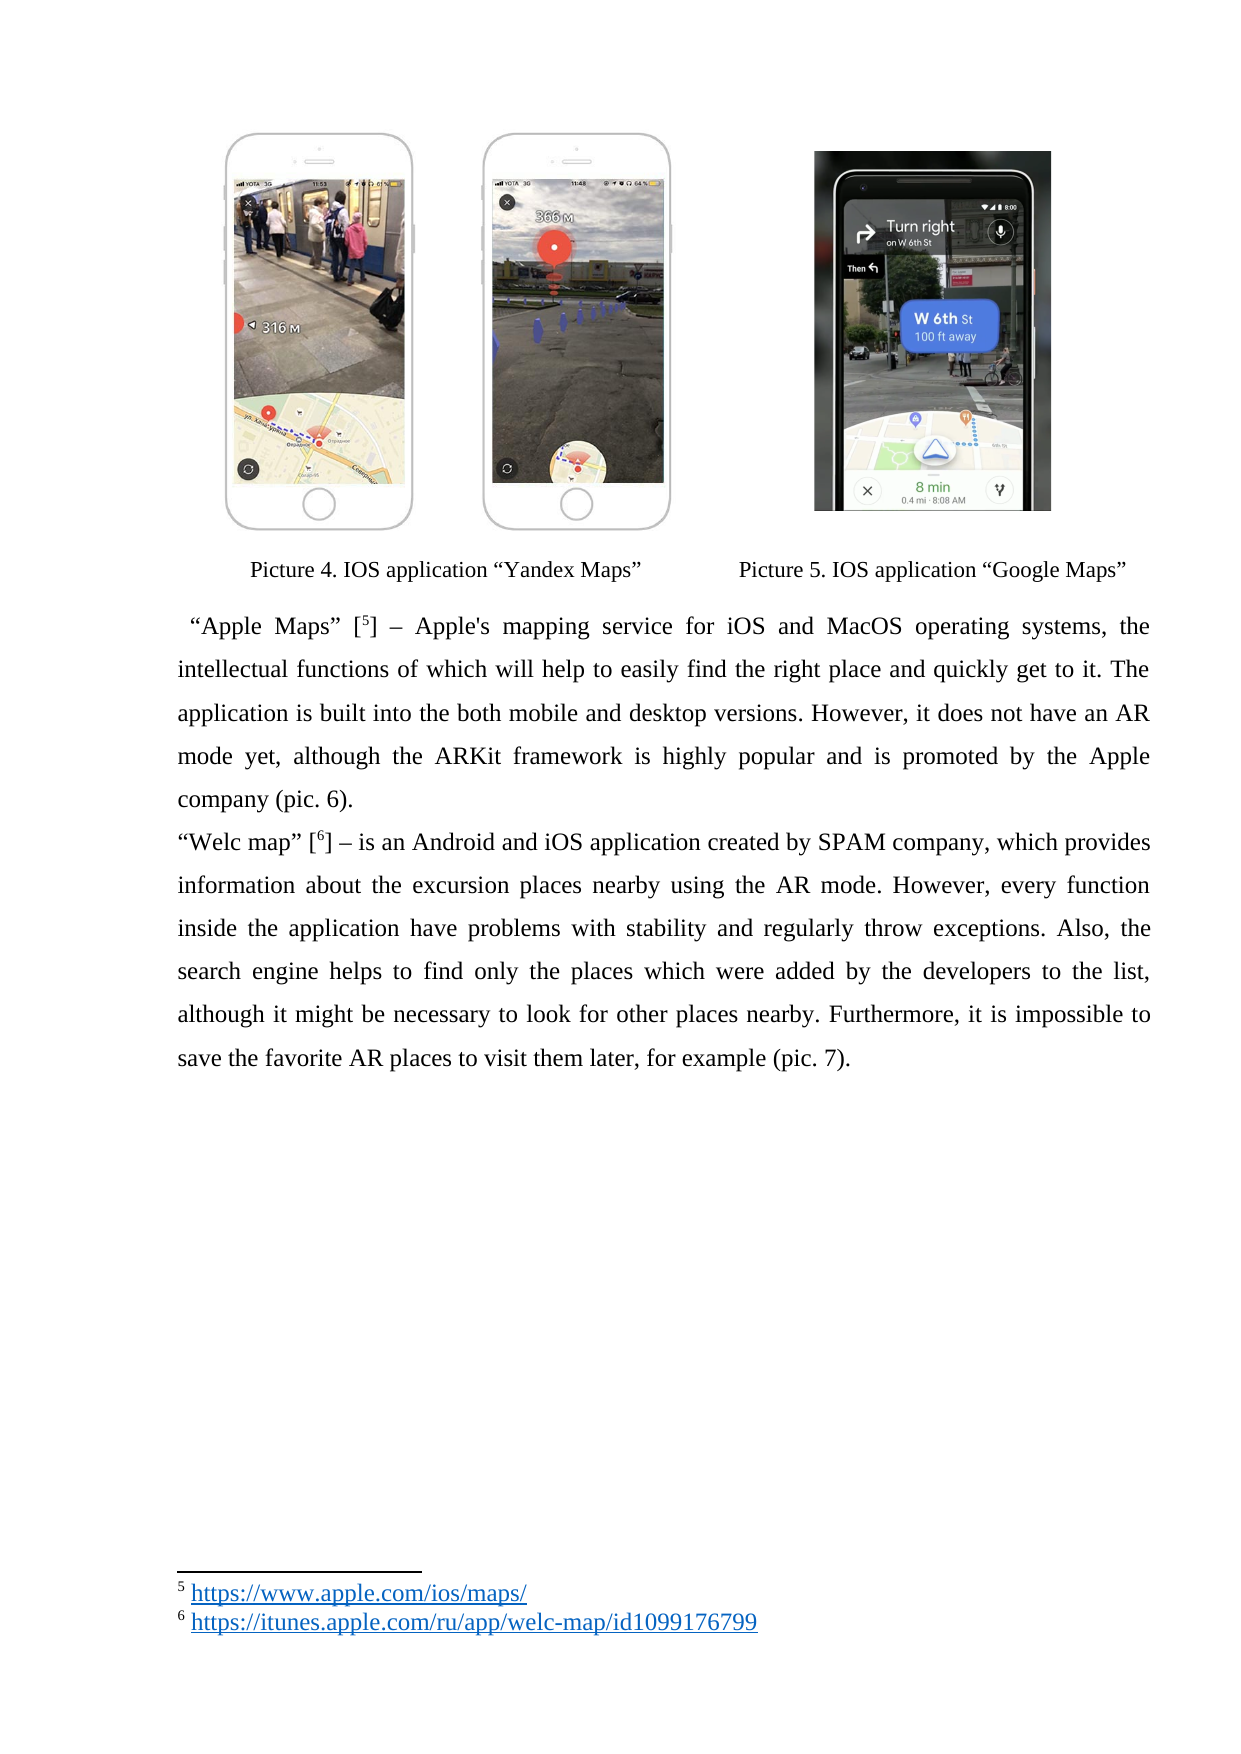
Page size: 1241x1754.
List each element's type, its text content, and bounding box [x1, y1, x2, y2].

text “Welc map” [] – is an Android and iOS application created by SPAM company, which provides information about the excursion places nearby using the AR mode. However, every function inside the application have problems with stability and regularly throw exceptions. Also, the search engine helps to find only the places which were added by the developers to the list, although it might be necessary to look for other places nearby. Furthermore, it is impossible to save the favorite AR places to visit them later, for example (pic. 7). [177, 827, 1152, 1071]
text “Apple Maps” [] – Apple's mapping service for iOS and MacOS operating systems, the intellectual functions of which will help to easily find the right place and quickly get to it. The application is built into the both mobile and desktop versions. However, it does not have an AR mode yet, although the ARKit framework is highly popular and is promoted by the Apple company (pic. 6). [177, 611, 1152, 813]
picture [814, 151, 1052, 511]
table_header [177, 118, 714, 556]
table_header [714, 118, 1151, 556]
table_cell Picture 4. IOS application “Yandex Maps” [177, 556, 714, 583]
table_cell Picture 5. IOS application “Google Maps” [714, 556, 1151, 583]
picture [188, 118, 703, 544]
